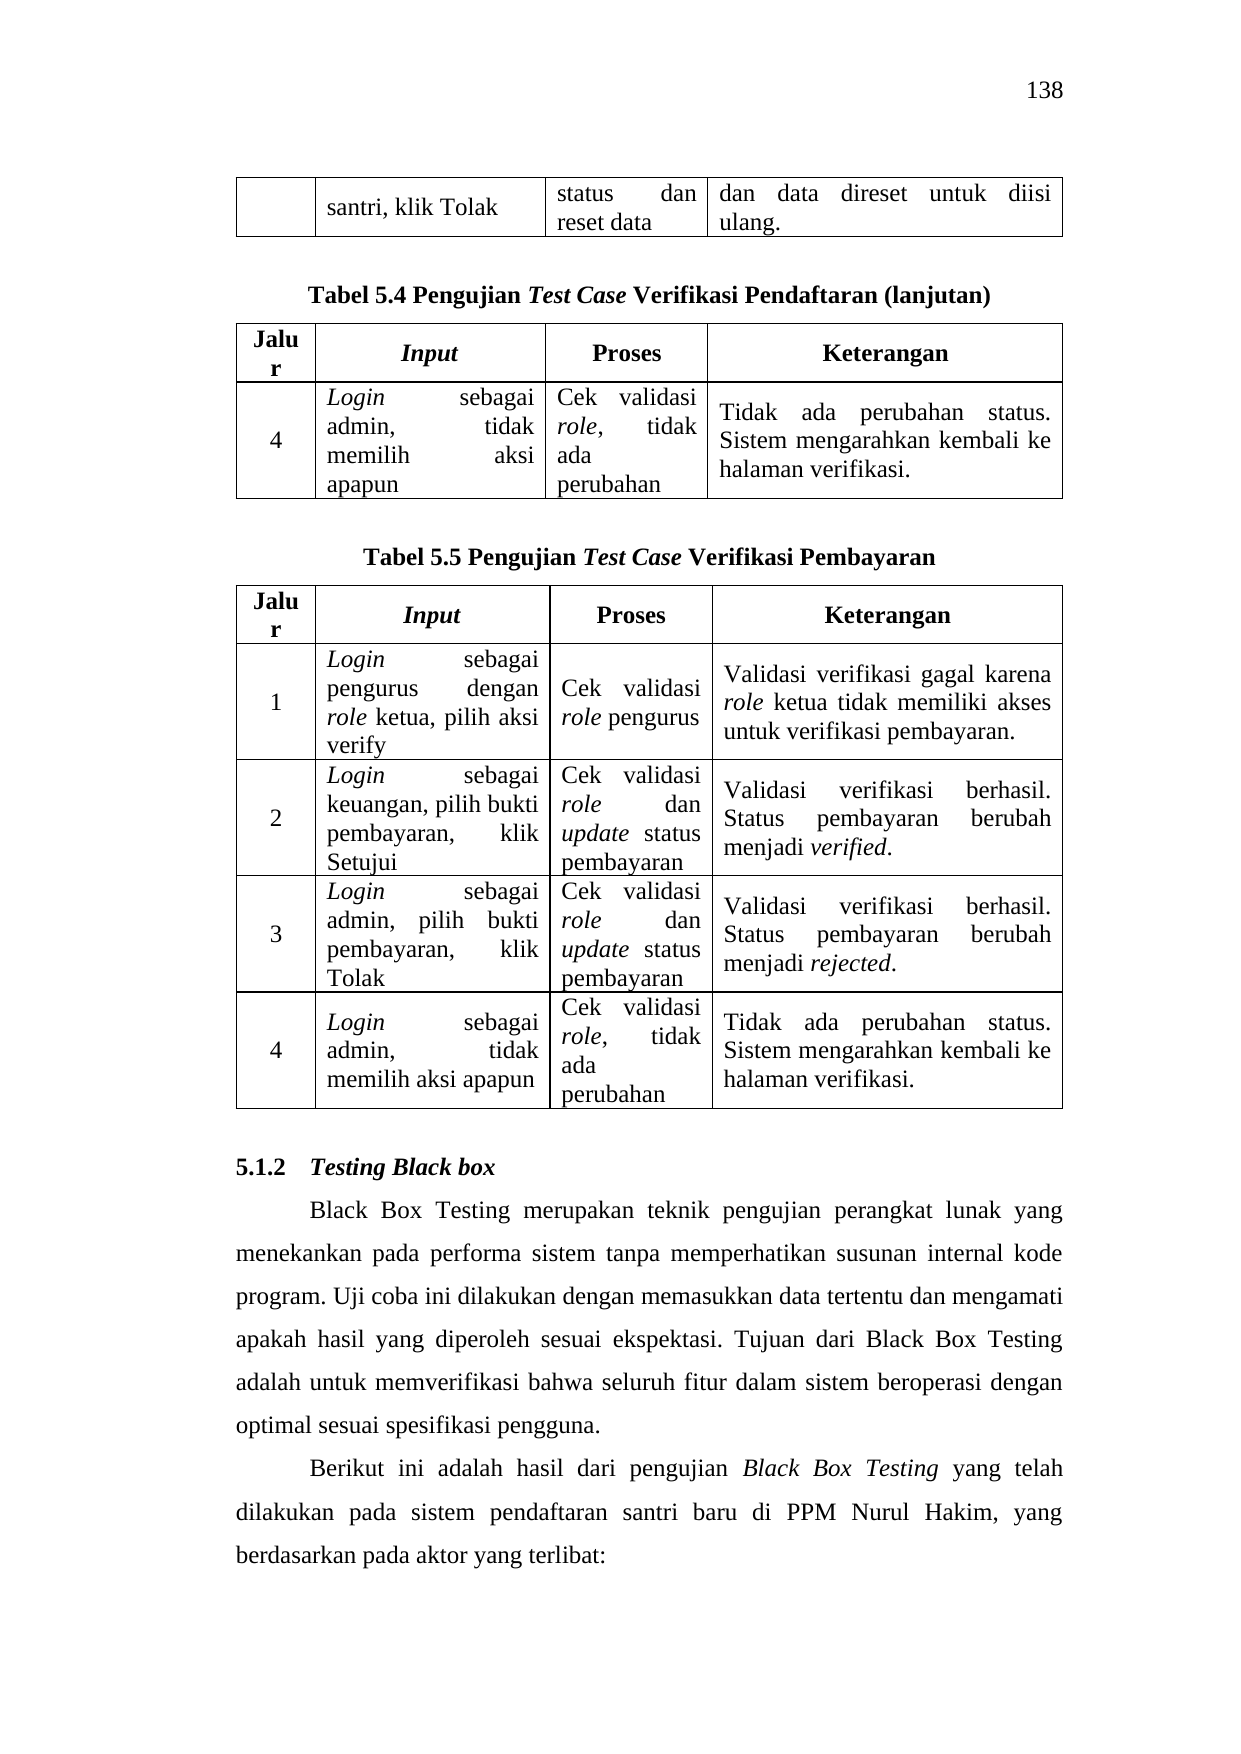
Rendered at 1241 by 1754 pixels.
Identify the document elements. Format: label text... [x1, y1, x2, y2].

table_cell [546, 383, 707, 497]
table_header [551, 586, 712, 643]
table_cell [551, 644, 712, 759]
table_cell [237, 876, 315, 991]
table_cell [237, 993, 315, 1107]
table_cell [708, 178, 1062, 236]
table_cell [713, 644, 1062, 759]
text Berikut ini adalah hasil dari pengujian Black Box Testing yang telah dilakukan pada sistem pendaftaran santri baru di PPM Nurul Hakim, yang berdasarkan pada aktor yang terlibat: [236, 1453, 1063, 1568]
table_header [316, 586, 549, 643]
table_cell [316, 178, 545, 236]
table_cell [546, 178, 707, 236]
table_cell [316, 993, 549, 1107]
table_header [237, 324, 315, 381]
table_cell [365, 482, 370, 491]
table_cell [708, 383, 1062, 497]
list Testing Black box [236, 1152, 1063, 1180]
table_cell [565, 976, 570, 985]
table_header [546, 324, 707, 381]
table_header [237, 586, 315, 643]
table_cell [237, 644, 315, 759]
text Tabel 5.5 Pengujian Test Case Verifikasi Pembayaran [236, 542, 1063, 570]
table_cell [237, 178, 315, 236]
text Tabel 5.4 Pengujian Test Case Verifikasi Pendaftaran (lanjutan) [236, 280, 1063, 308]
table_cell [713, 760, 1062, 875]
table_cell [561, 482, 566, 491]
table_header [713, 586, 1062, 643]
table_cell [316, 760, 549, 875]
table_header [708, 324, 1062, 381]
text Black Box Testing merupakan teknik pengujian perangkat lunak yang menekankan pada performa sistem tanpa memperhatikan susunan internal kode program. Uji coba ini dilakukan dengan memasukkan data tertentu dan mengamati apakah hasil yang diperoleh sesuai ekspektasi. Tujuan dari Black Box Testing adalah untuk memverifikasi bahwa seluruh fitur dalam sistem beroperasi dengan optimal sesuai spesifikasi pengguna. [236, 1195, 1063, 1439]
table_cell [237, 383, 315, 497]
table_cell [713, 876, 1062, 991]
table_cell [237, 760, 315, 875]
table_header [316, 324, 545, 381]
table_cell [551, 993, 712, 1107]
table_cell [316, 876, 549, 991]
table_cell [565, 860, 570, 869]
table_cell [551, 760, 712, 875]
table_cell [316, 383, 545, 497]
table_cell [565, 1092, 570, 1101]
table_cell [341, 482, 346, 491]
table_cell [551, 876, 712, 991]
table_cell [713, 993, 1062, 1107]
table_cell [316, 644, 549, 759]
